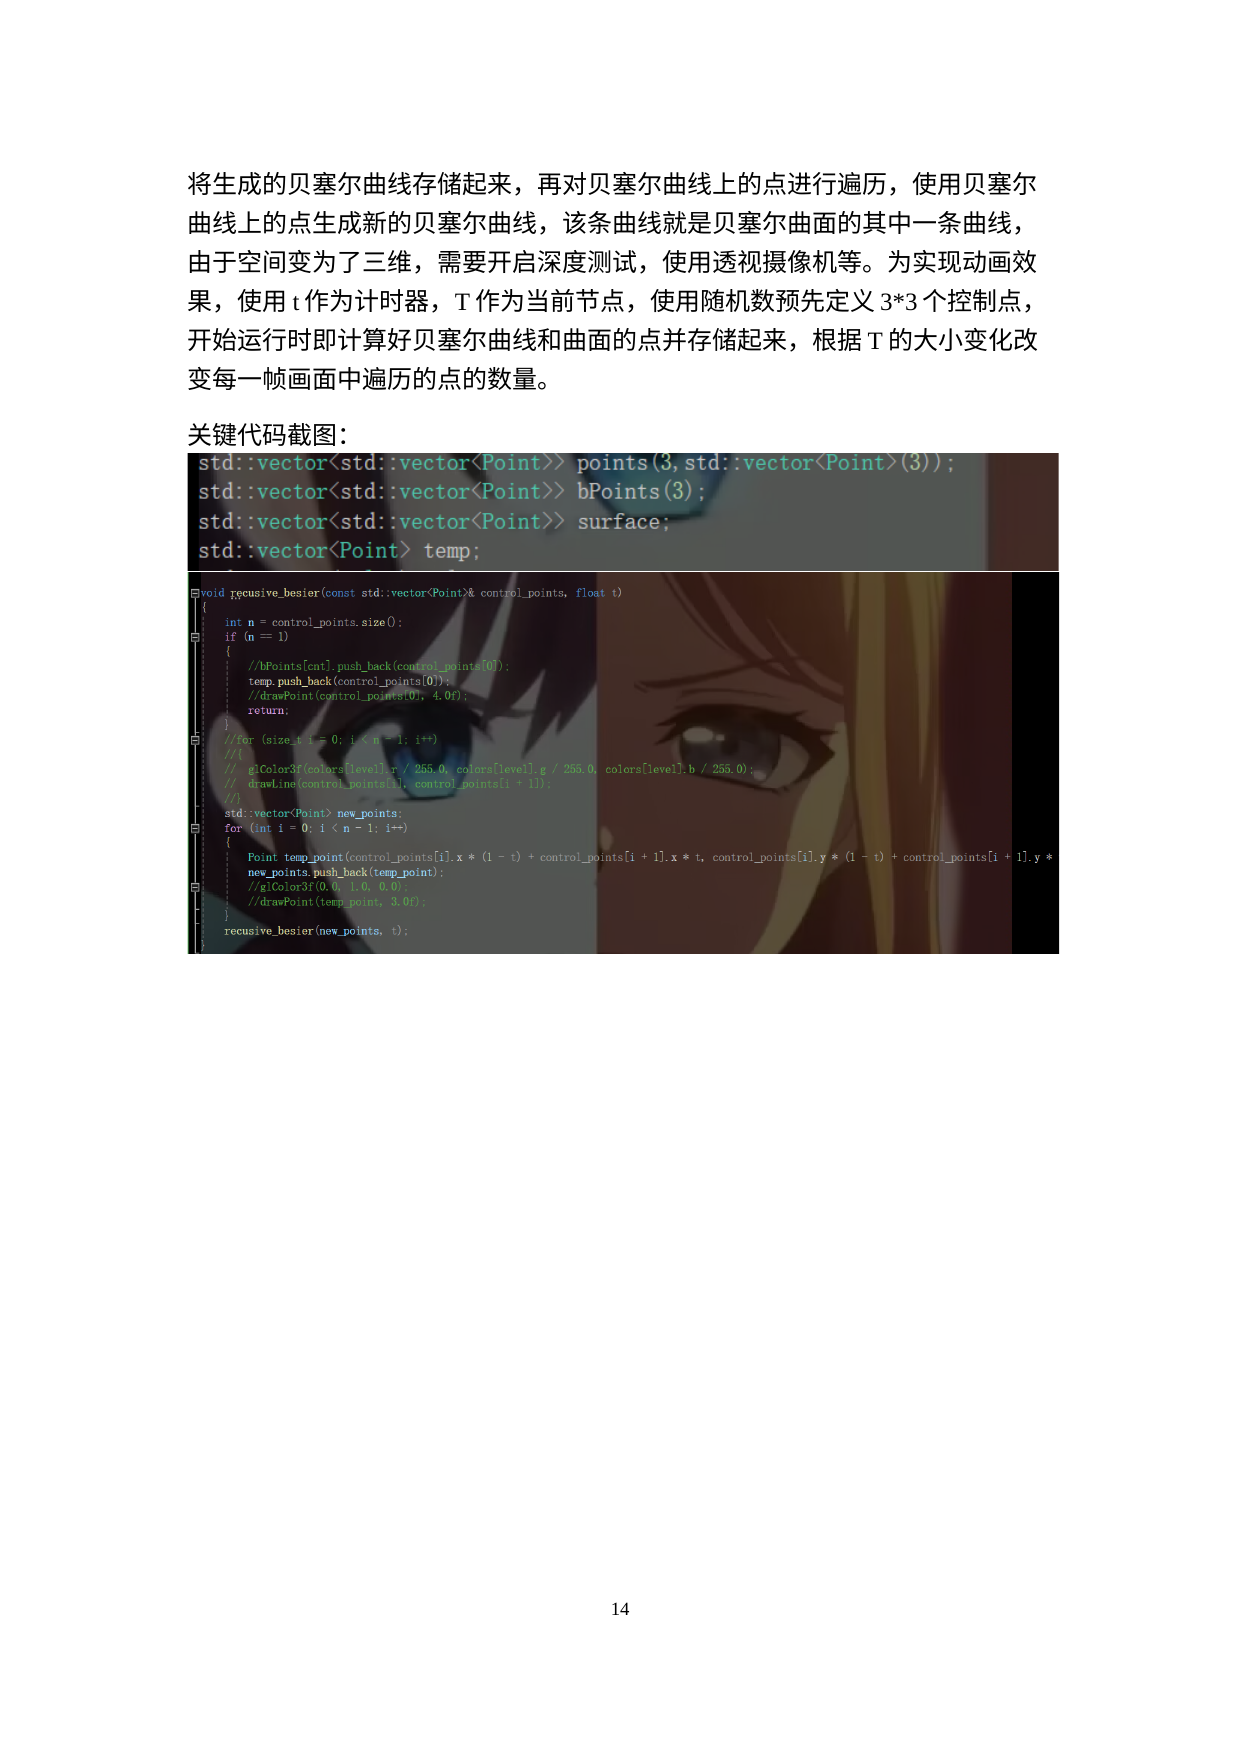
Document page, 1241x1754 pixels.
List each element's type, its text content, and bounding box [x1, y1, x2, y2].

text 关键代码截图： [187, 415, 1059, 453]
picture [187, 453, 1059, 571]
picture [187, 572, 1060, 954]
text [187, 164, 1059, 396]
